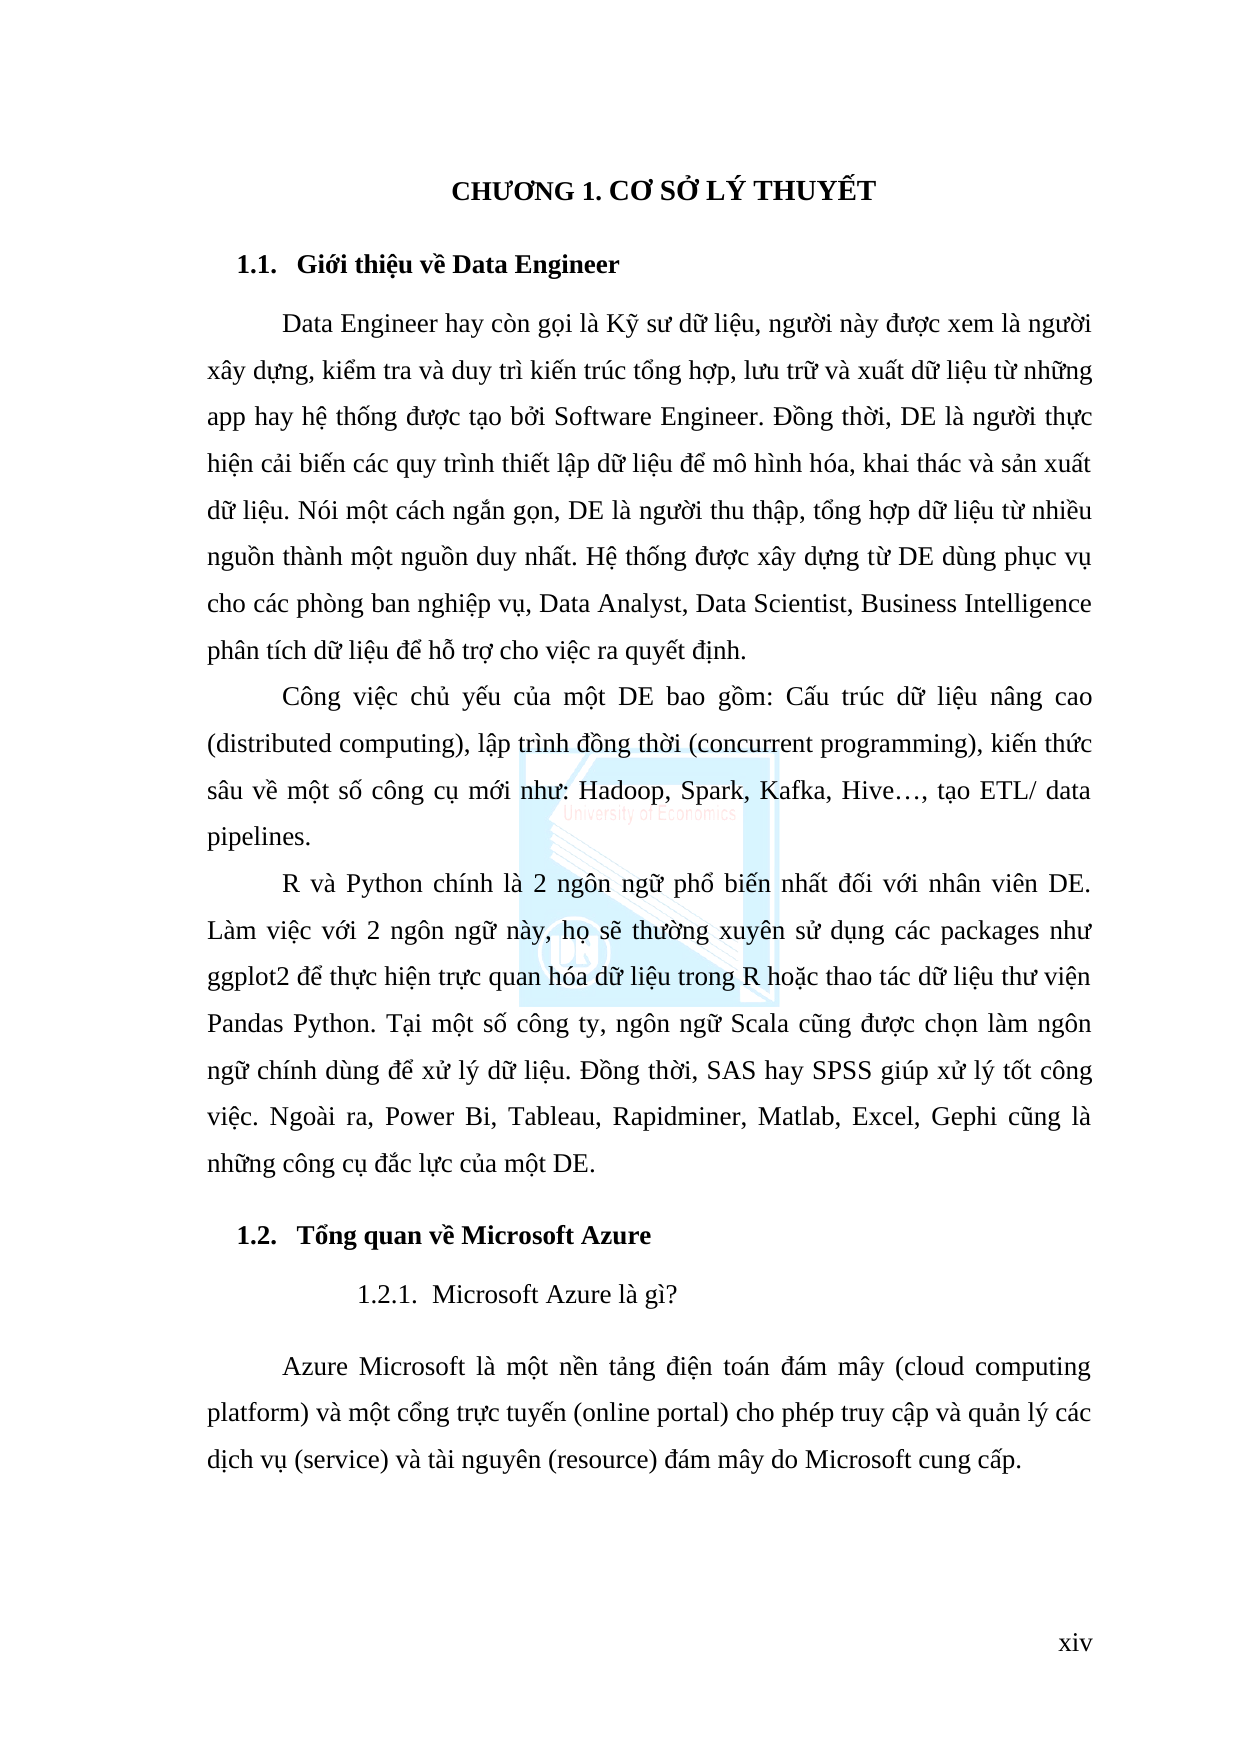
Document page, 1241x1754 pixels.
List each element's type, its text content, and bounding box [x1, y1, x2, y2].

text R và Python chính là 2 ngôn ngữ phổ biến nhất đối với nhân viên DE. Làm việc với 2 ngôn ngữ này, họ sẽ thường xuyên sử dụng các packages như ggplot2 để thực hiện trực quan hóa dữ liệu trong R hoặc thao tác dữ liệu thư viện Pandas Python. Tại một số công ty, ngôn ngữ Scala cũng được chọn làm ngôn ngữ chính dùng để xử lý dữ liệu. Đồng thời, SAS hay SPSS giúp xử lý tốt công việc. Ngoài ra, Power Bi, Tableau, Rapidminer, Matlab, Excel, Gephi cũng là những công cụ đắc lực của một DE. [207, 867, 1092, 1178]
text Azure Microsoft là một nền tảng điện toán đám mây (cloud computing platform) và một cổng trực tuyến (online portal) cho phép truy cập và quản lý các dịch vụ (service) và tài nguyên (resource) đám mây do Microsoft cung cấp. [207, 1350, 1092, 1474]
subtitle Microsoft Azure là gì? [282, 1278, 1092, 1309]
text Công việc chủ yếu của một DE bao gồm: Cấu trúc dữ liệu nâng cao (distributed computing), lập trình đồng thời (concurrent programming), kiến thức sâu về một số công cụ mới như: Hadoop, Spark, Kafka, Hive…, tạo ETL/ data pipelines. [207, 681, 1092, 852]
subtitle CƠ SỞ LÝ THUYẾT [235, 173, 1092, 206]
subtitle Tổng quan về Microsoft Azure [236, 1219, 1092, 1250]
subtitle Giới thiệu về Data Engineer [236, 248, 1092, 279]
text Data Engineer hay còn gọi là Kỹ sư dữ liệu, người này được xem là người xây dựng, kiểm tra và duy trì kiến trúc tổng hợp, lưu trữ và xuất dữ liệu từ những app hay hệ thống được tạo bởi Software Engineer. Đồng thời, DE là người thực hiện cải biến các quy trình thiết lập dữ liệu để mô hình hóa, khai thác và sản xuất dữ liệu. Nói một cách ngắn gọn, DE là người thu thập, tổng hợp dữ liệu từ nhiều nguồn thành một nguồn duy nhất. Hệ thống được xây dựng từ DE dùng phục vụ cho các phòng ban nghiệp vụ, Data Analyst, Data Scientist, Business Intelligence phân tích dữ liệu để hỗ trợ cho việc ra quyết định. [207, 307, 1092, 665]
